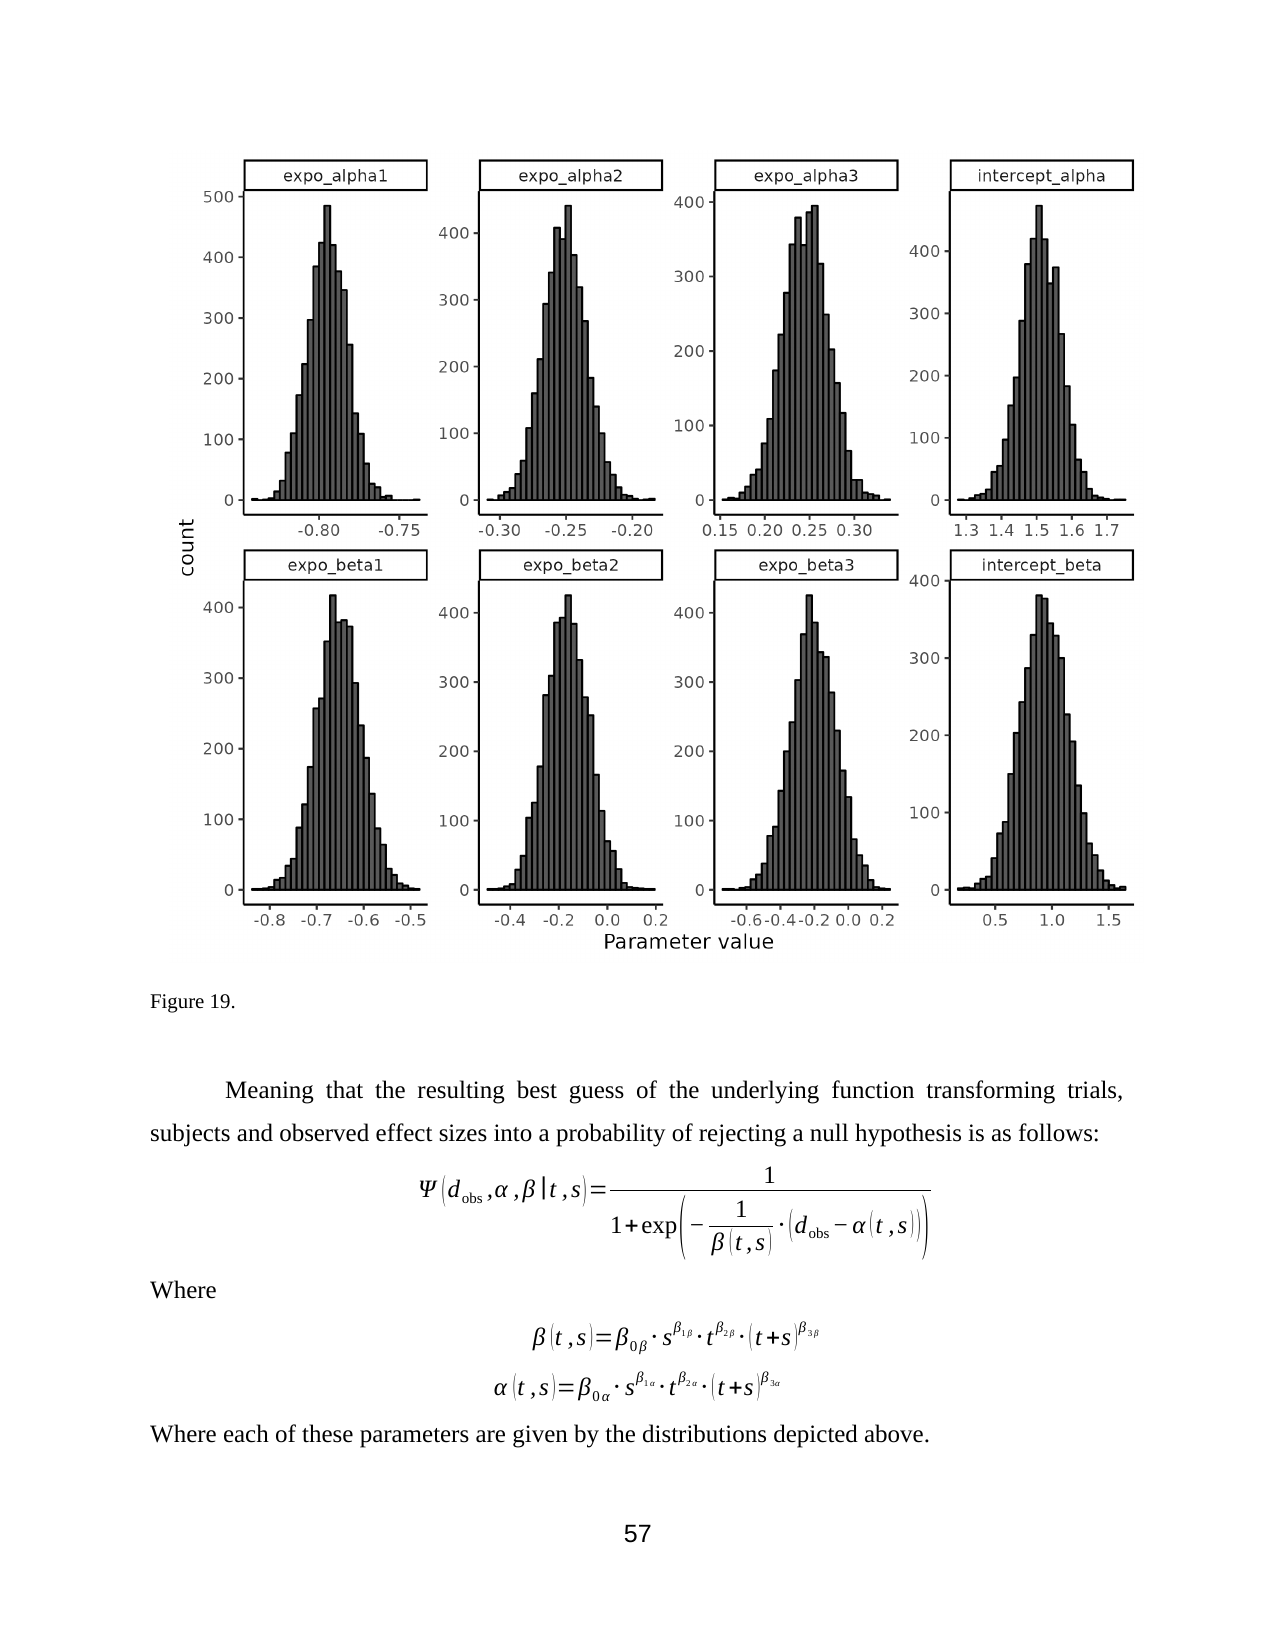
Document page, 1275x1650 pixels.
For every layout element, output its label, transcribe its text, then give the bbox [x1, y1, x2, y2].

text Where [150, 1276, 1125, 1304]
picture [168, 150, 1144, 963]
text Where each of these parameters are given by the distributions depicted above. [150, 1419, 1125, 1448]
text Meaning that the resulting best guess of the underlying function transforming trials, subjects and observed effect sizes into a probability of rejecting a null hypothesis is as follows: [150, 1075, 1125, 1147]
text Figure 19. [150, 989, 1125, 1013]
